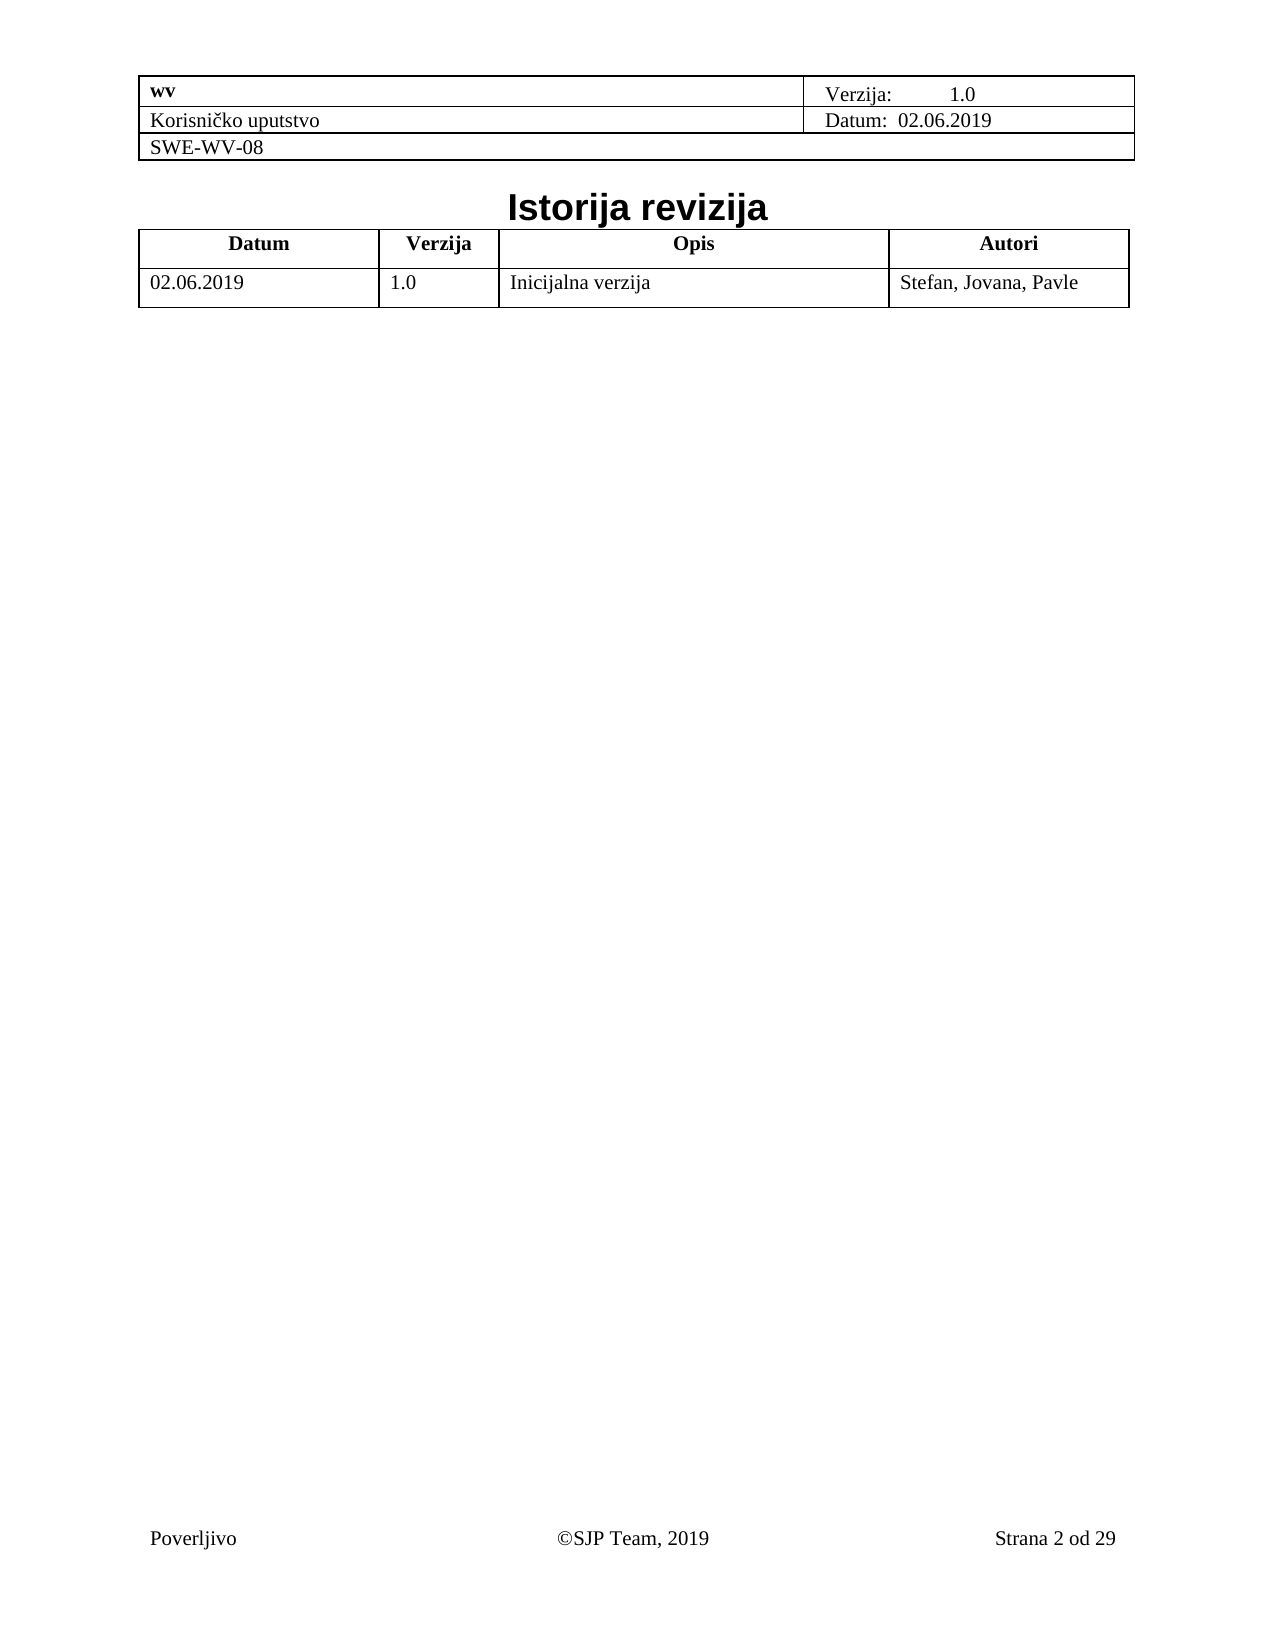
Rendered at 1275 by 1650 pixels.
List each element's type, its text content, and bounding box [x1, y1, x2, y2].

title Istorija revizija [150, 185, 1125, 228]
table_cell Inicijalna verzija [500, 269, 888, 307]
table_header Datum [140, 230, 378, 268]
table_header Autori [890, 230, 1128, 268]
table_cell 02.06.2019 [140, 269, 378, 307]
table_cell 1.0 [380, 269, 498, 307]
table_header Verzija [380, 230, 498, 268]
table_cell Stefan, Jovana, Pavle [890, 269, 1128, 307]
table_header Opis [500, 230, 888, 268]
